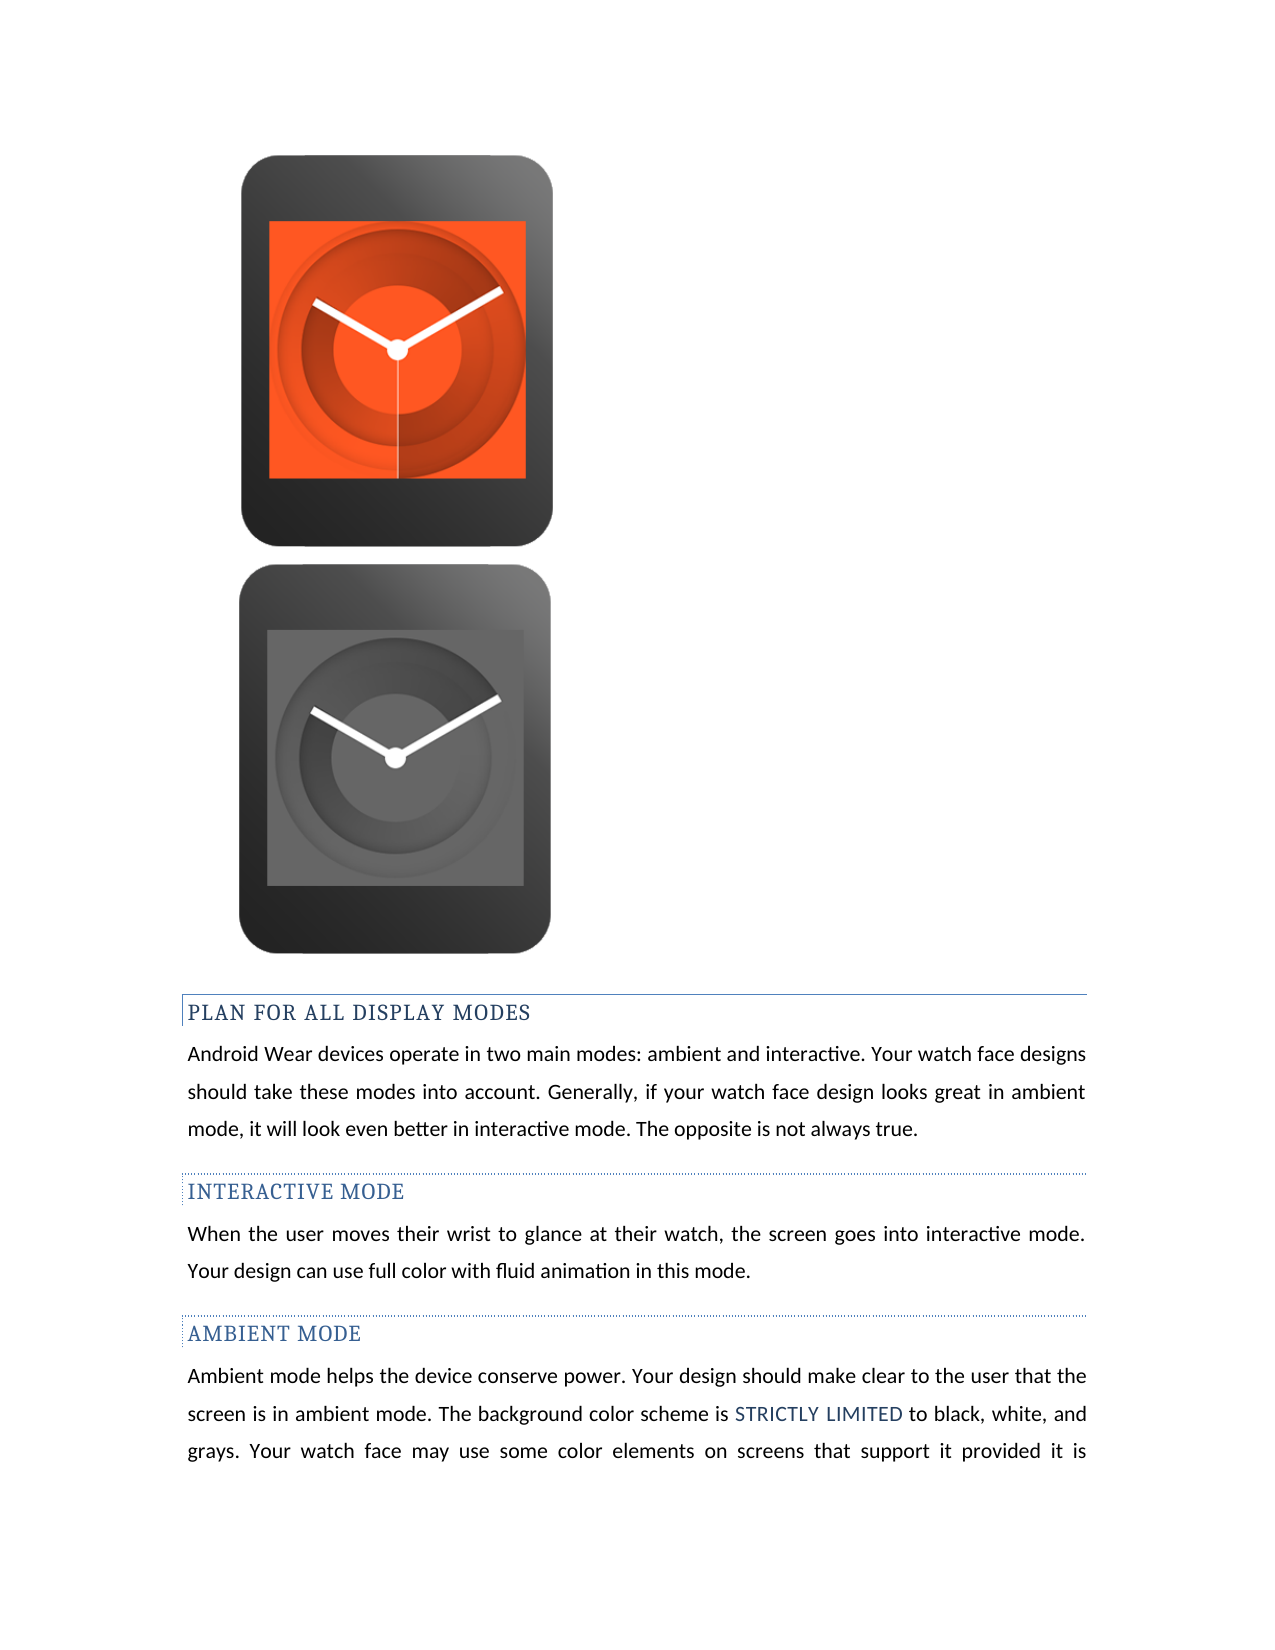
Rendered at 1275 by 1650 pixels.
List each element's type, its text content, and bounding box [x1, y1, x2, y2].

text When the user moves their wrist to glance at their watch, the screen goes into interactive mode. Your design can use full color with fluid animation in this mode. [187, 1209, 1087, 1284]
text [187, 1351, 1087, 1464]
subtitle Ambient mode [182, 1315, 1087, 1347]
subtitle Plan for All Display Modes [183, 995, 1087, 1026]
subtitle Interactive mode [182, 1173, 1087, 1205]
text Android Wear devices operate in two main modes: ambient and interactive. Your watch face designs should take these modes into account. Generally, if your watch face design looks great in ambient mode, it will look even better in interactive mode. The opposite is not always true. [187, 1029, 1087, 1142]
picture [187, 150, 604, 963]
